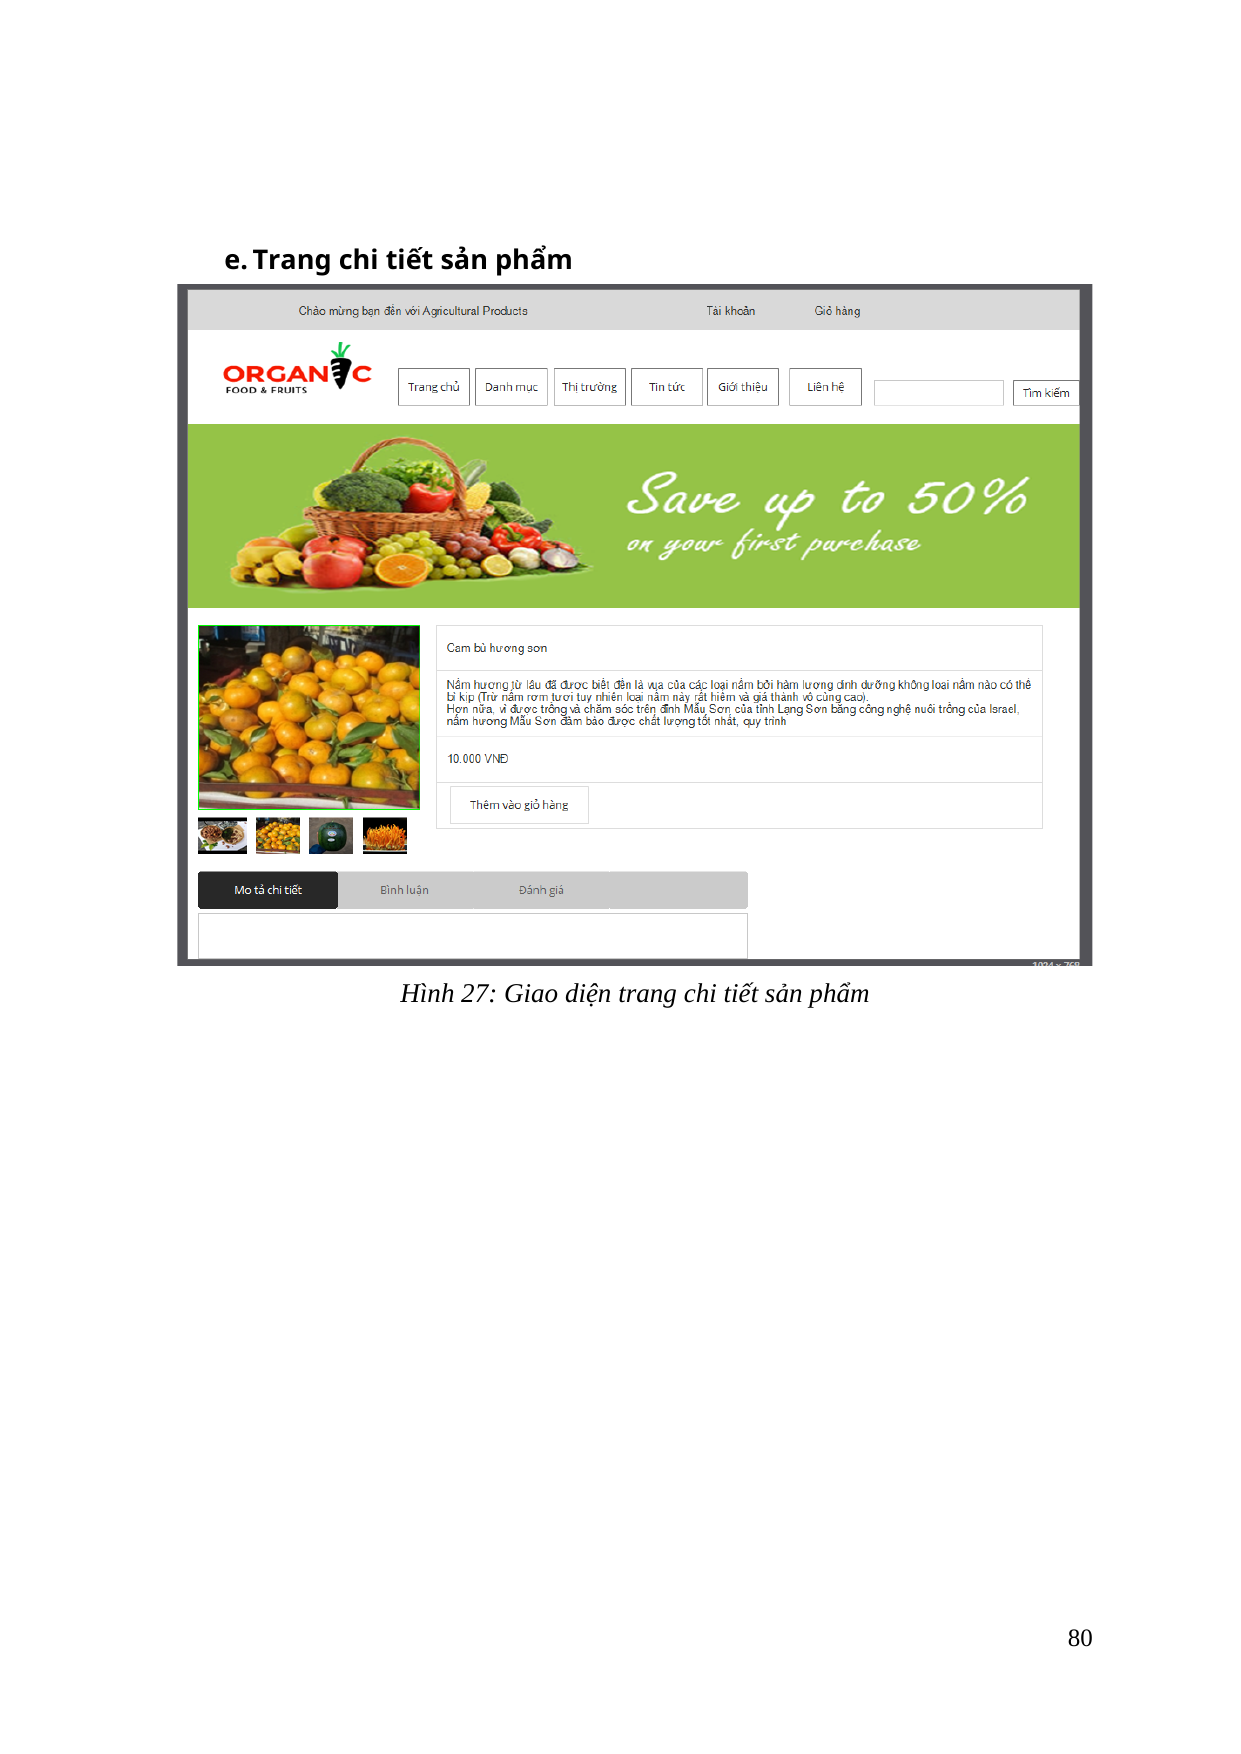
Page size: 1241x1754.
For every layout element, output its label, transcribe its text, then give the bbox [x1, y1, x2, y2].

text Hình 27: Giao diện trang chi tiết sản phẩm [177, 978, 1092, 1009]
list Trang chi tiết sản phẩm [224, 240, 1092, 277]
picture [177, 284, 1093, 966]
